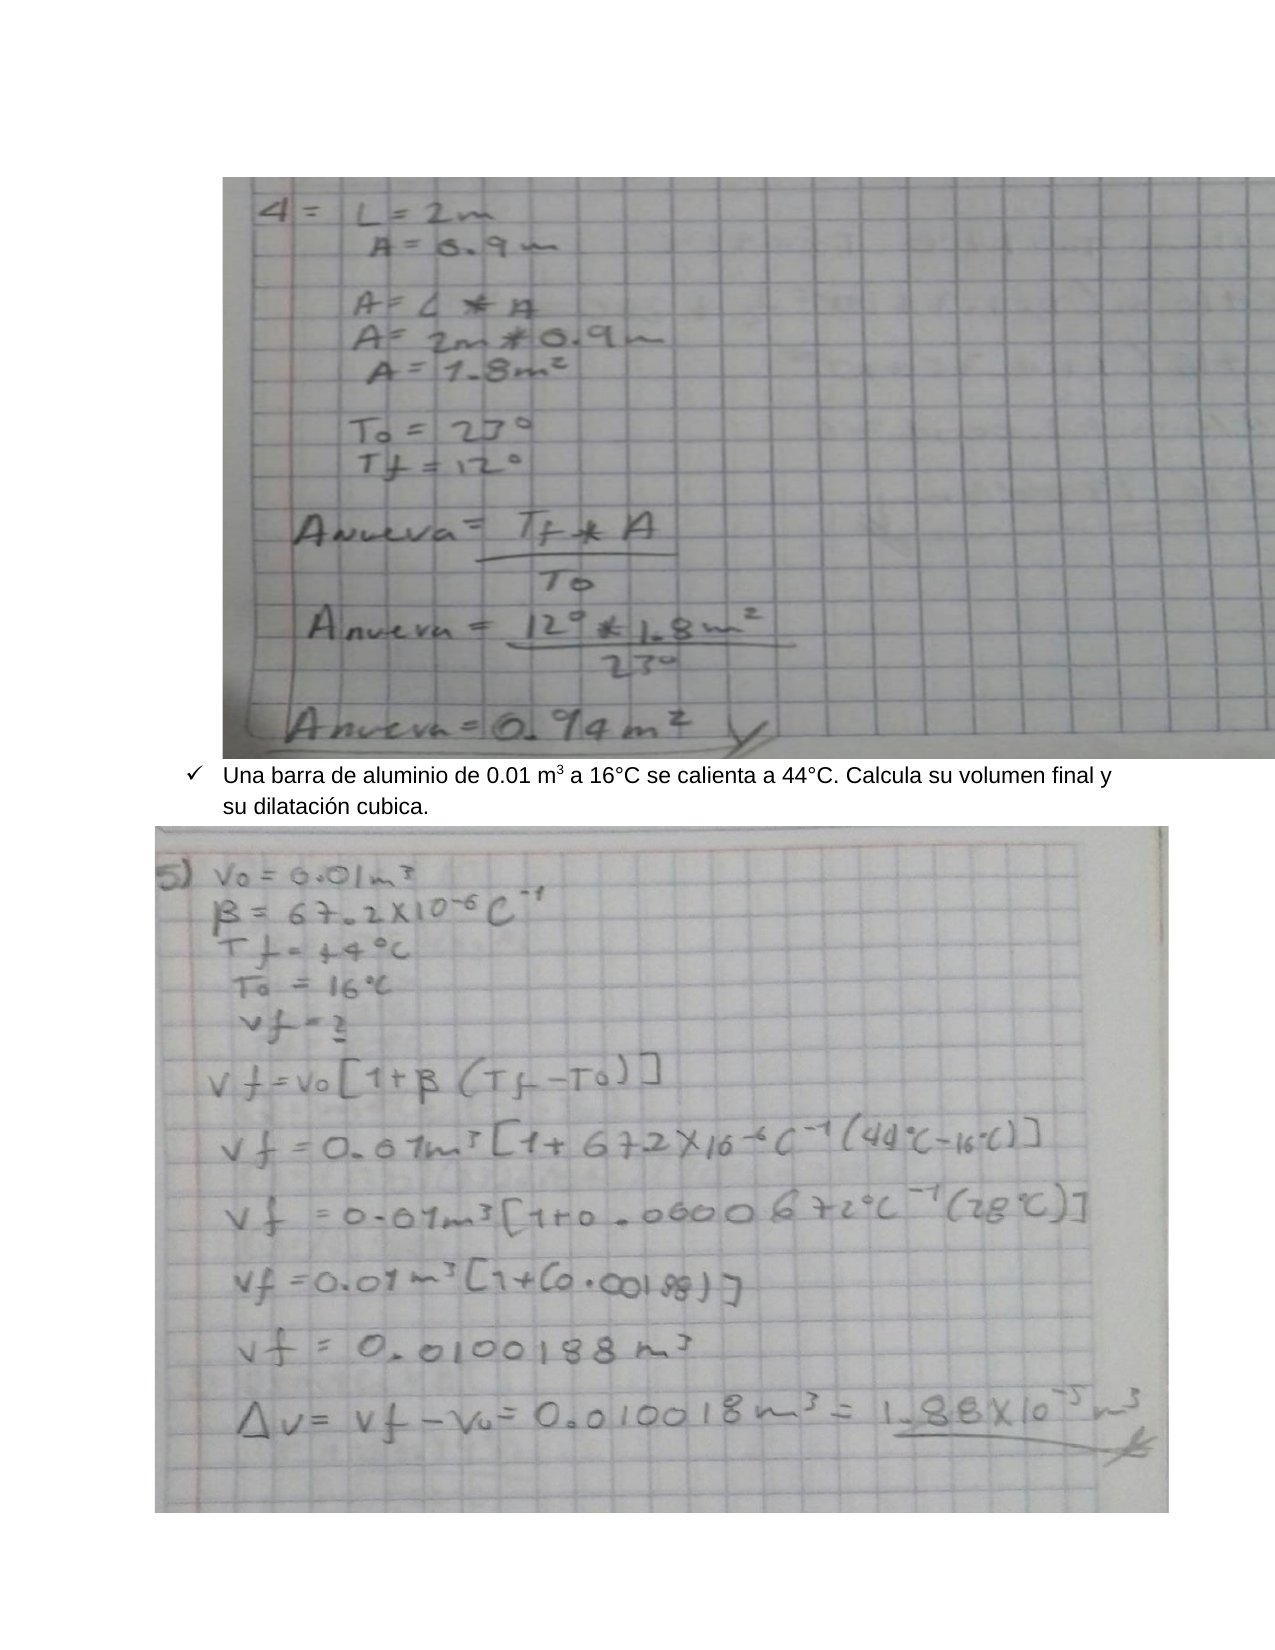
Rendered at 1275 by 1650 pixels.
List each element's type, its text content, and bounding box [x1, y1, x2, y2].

picture [222, 177, 1275, 759]
picture [154, 826, 1169, 1513]
list Una barra de aluminio de 0.01 m3 a 16°C se calienta a 44°C. Calcula su volumen final y su dilatación cubica. [185, 762, 1127, 819]
